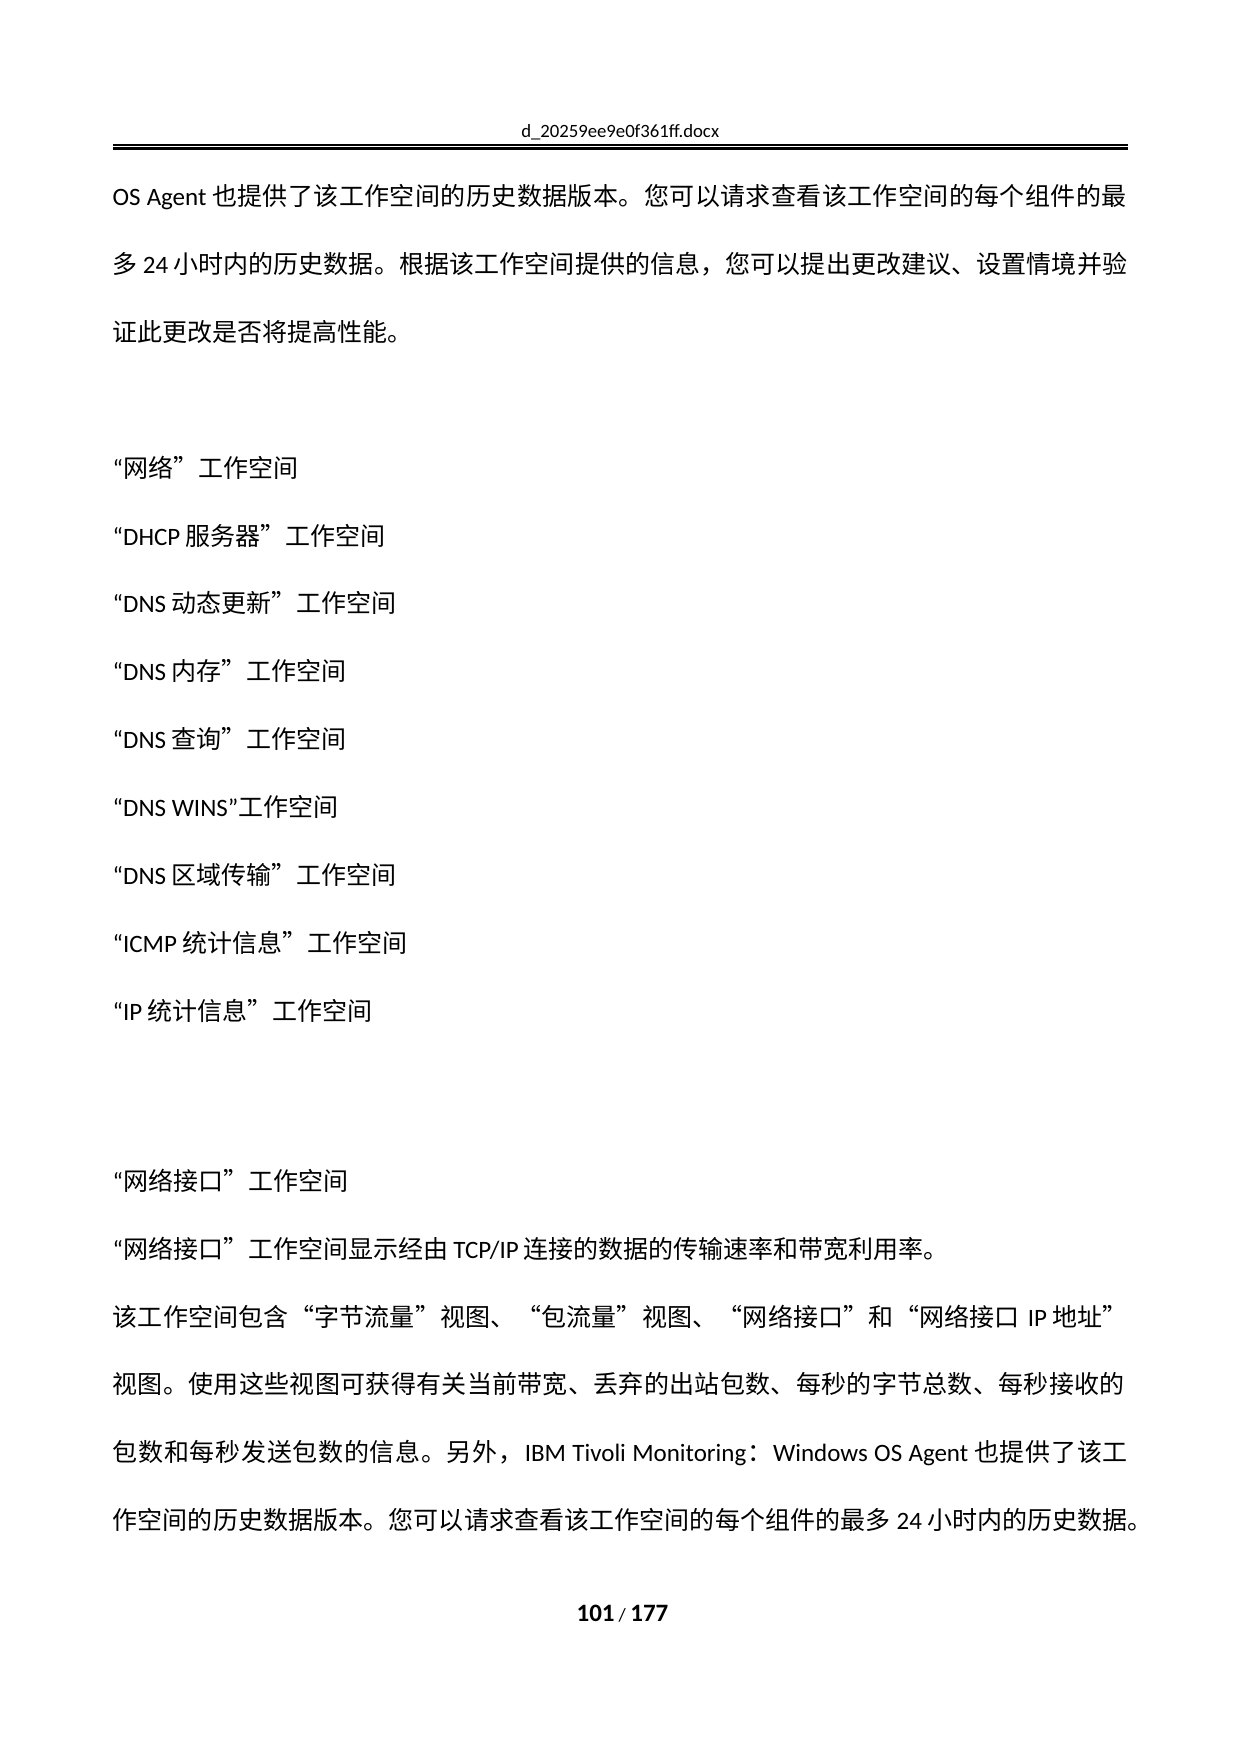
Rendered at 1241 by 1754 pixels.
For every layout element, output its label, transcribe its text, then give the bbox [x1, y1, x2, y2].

text “DNS WINS”工作空间 [112, 772, 1128, 840]
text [112, 1281, 1128, 1553]
text “ICMP统计信息”工作空间 [112, 908, 1128, 976]
text “DNS区域传输”工作空间 [112, 840, 1128, 908]
text “网络”工作空间 [112, 432, 1128, 500]
text “网络接口”工作空间显示经由TCP/IP连接的数据的传输速率和带宽利用率。 [112, 1213, 1128, 1281]
text “DHCP服务器”工作空间 [112, 500, 1128, 568]
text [112, 161, 1128, 364]
text “DNS内存”工作空间 [112, 636, 1128, 704]
text “网络接口”工作空间 [112, 1145, 1128, 1213]
text “IP统计信息”工作空间 [112, 976, 1128, 1043]
text “DNS查询”工作空间 [112, 704, 1128, 772]
text “DNS动态更新”工作空间 [112, 568, 1128, 636]
